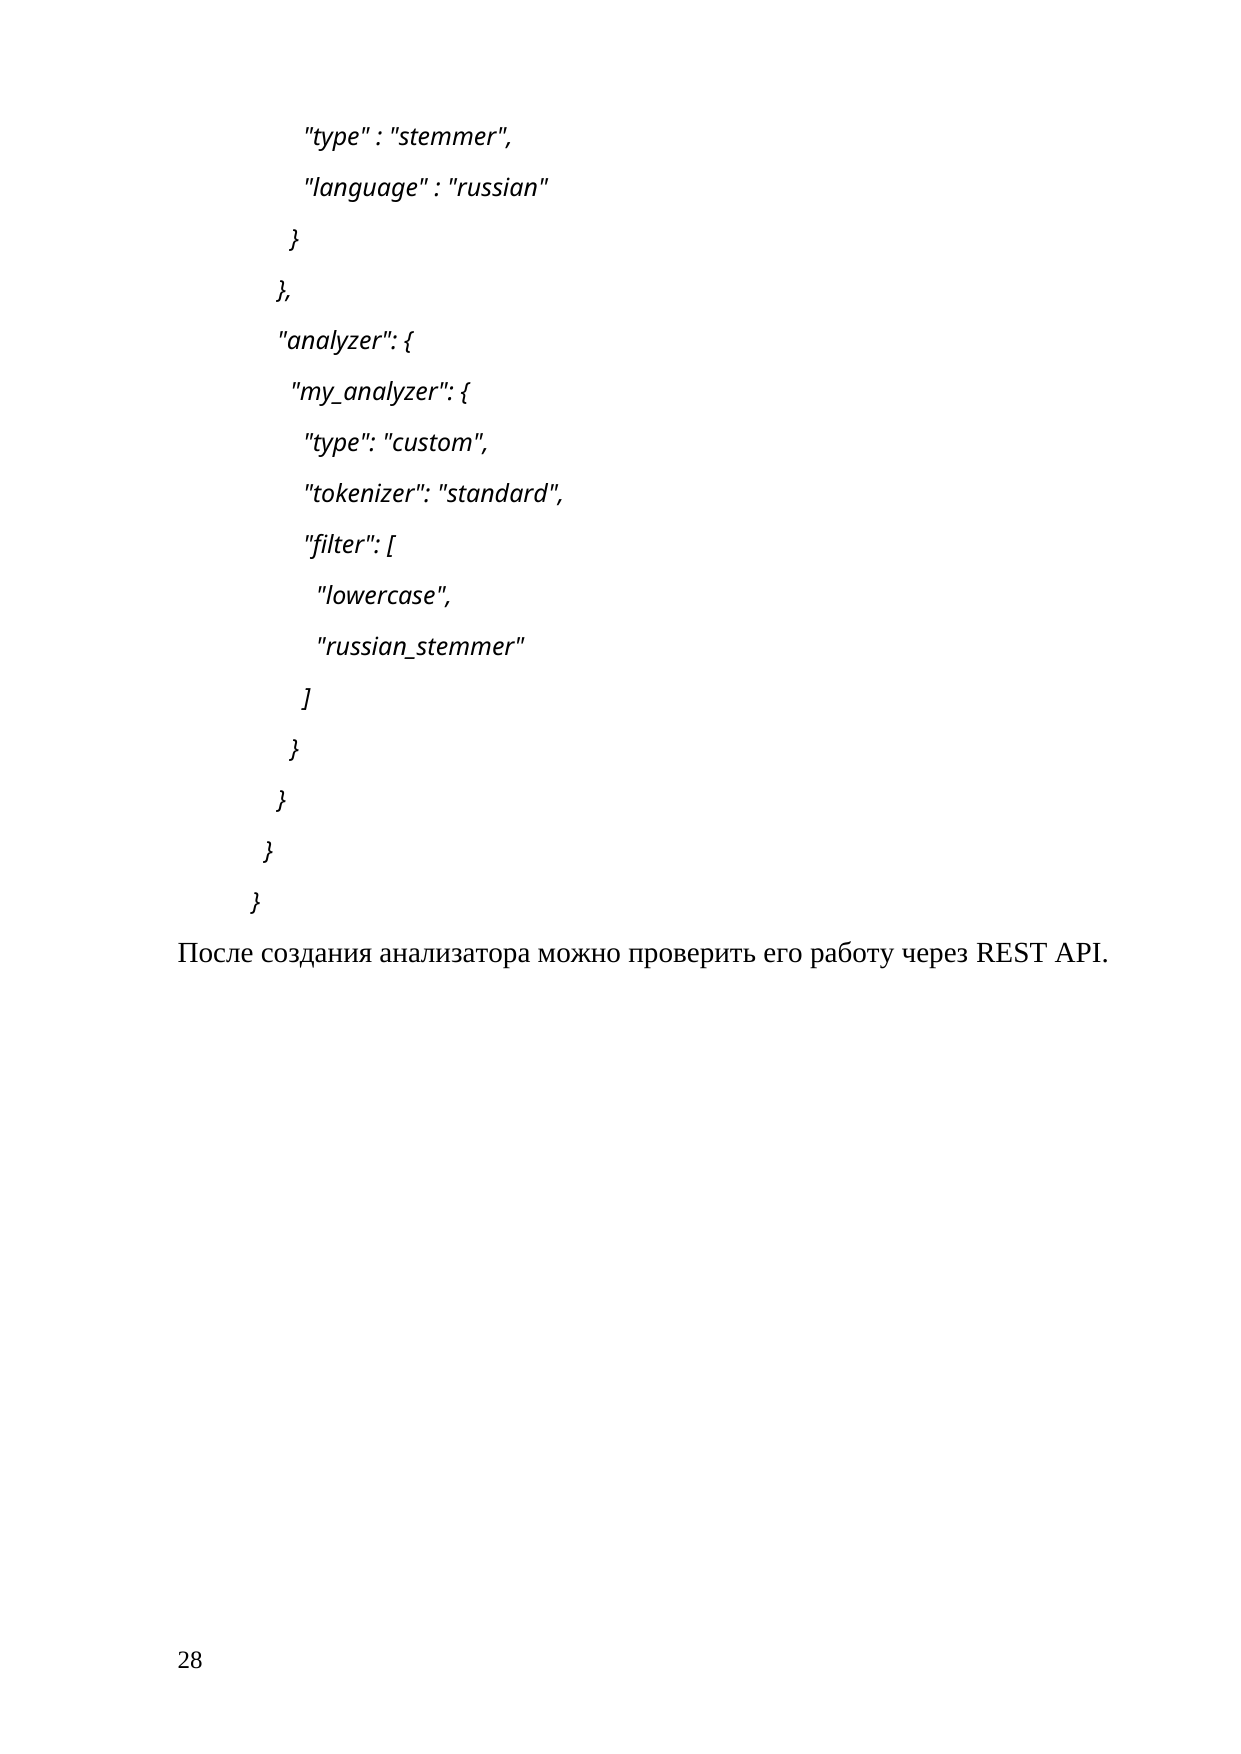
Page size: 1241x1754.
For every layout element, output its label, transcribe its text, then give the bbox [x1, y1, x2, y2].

text После создания анализатора можно проверить его работу через REST API. [177, 935, 1152, 968]
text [251, 118, 1152, 918]
